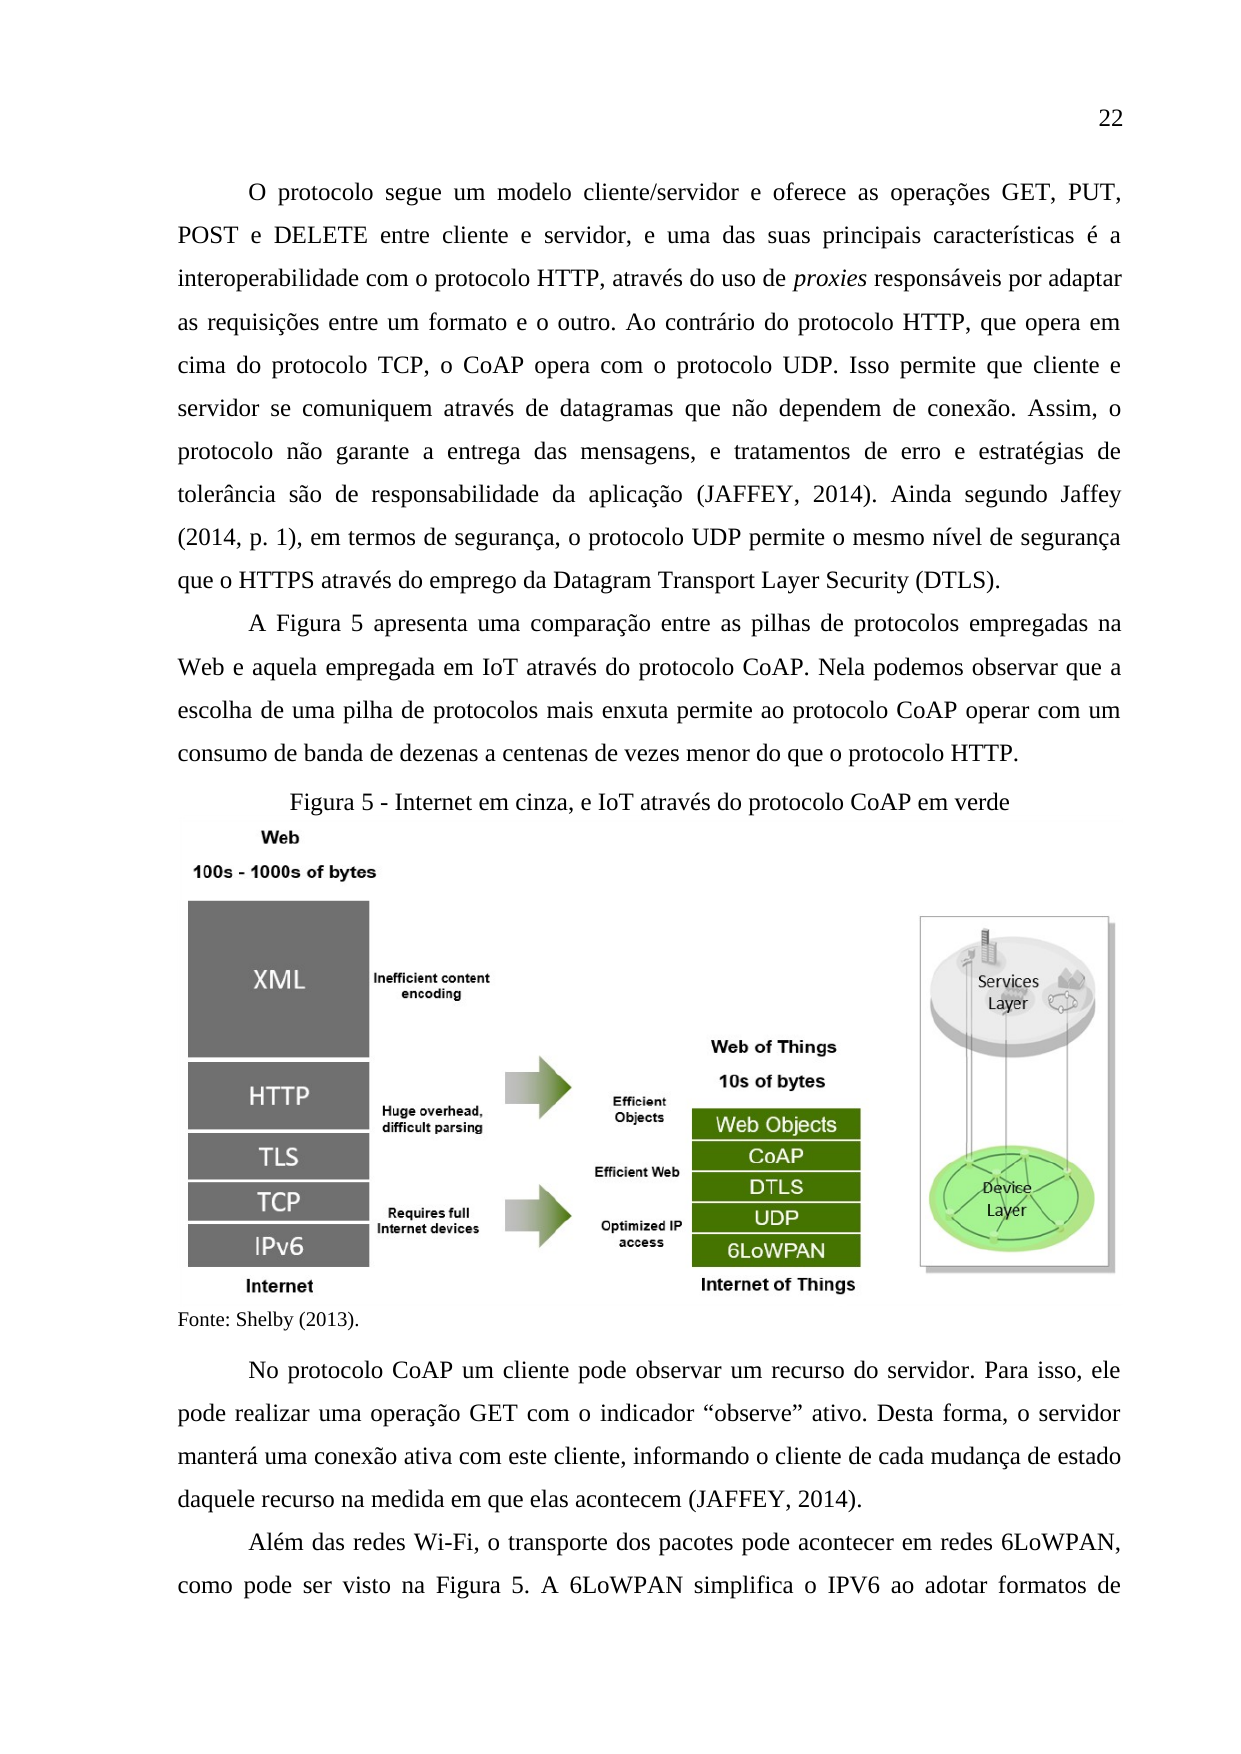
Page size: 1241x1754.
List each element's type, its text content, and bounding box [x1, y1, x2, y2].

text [177, 1527, 1122, 1599]
text Figura - Internet em cinza, e IoT através do protocolo CoAP em verde [177, 787, 1122, 816]
text No protocolo CoAP um cliente pode observar um recurso do servidor. Para isso, ele pode realizar uma operação GET com o indicador “observe” ativo. Desta forma, o servidor manterá uma conexão ativa com este cliente, informando o cliente de cada mudança de estado daquele recurso na medida em que elas acontecem . [177, 1355, 1122, 1513]
picture [181, 819, 1120, 1304]
text A Figura 5 apresenta uma comparação entre as pilhas de protocolos empregadas na Web e aquela empregada em IoT através do protocolo CoAP. Nela podemos observar que a escolha de uma pilha de protocolos mais enxuta permite ao protocolo CoAP operar com um consumo de banda de dezenas a centenas de vezes menor do que o protocolo HTTP. [177, 608, 1122, 767]
text O protocolo segue um modelo cliente/servidor e oferece as operações GET, PUT, POST e DELETE entre cliente e servidor, e uma das suas principais características é a interoperabilidade com o protocolo HTTP, através do uso de proxies responsáveis por adaptar as requisições entre um formato e o outro. Ao contrário do protocolo HTTP, que opera em cima do protocolo TCP, o CoAP opera com o protocolo UDP. Isso permite que cliente e servidor se comuniquem através de datagramas que não dependem de conexão. Assim, o protocolo não garante a entrega das mensagens, e tratamentos de erro e estratégias de tolerância são de responsabilidade da aplicação . Ainda segundo Jaffey (2014, p. 1), em termos de segurança, o protocolo UDP permite o mesmo nível de segurança que o HTTPS através do emprego da Datagram Transport Layer Security (DTLS). [177, 177, 1122, 594]
text Fonte: Shelby (2013). [177, 1306, 1122, 1355]
